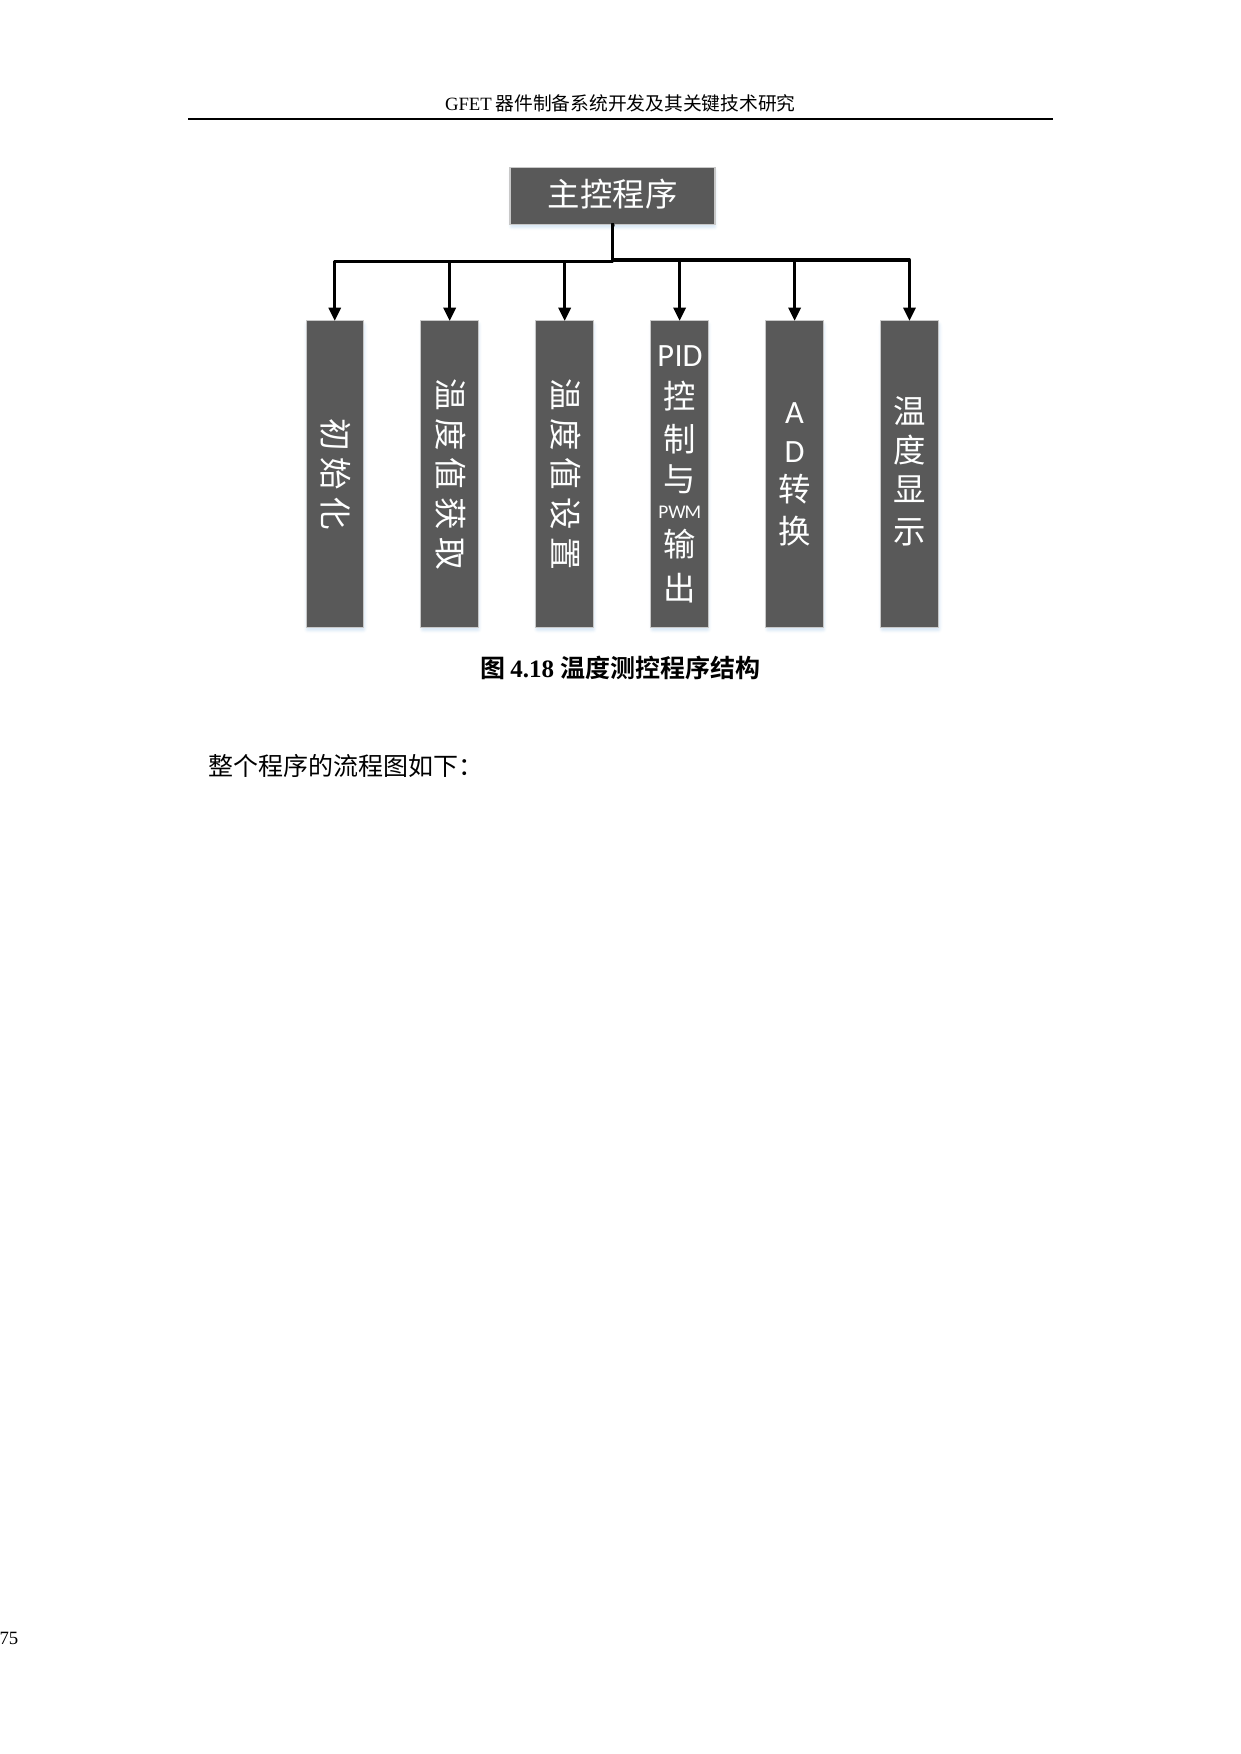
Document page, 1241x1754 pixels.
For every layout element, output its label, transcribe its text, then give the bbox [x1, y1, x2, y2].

text 整个程序的流程图如下： [187, 746, 1053, 783]
text 图4.18 温度测控程序结构 [187, 649, 1053, 685]
